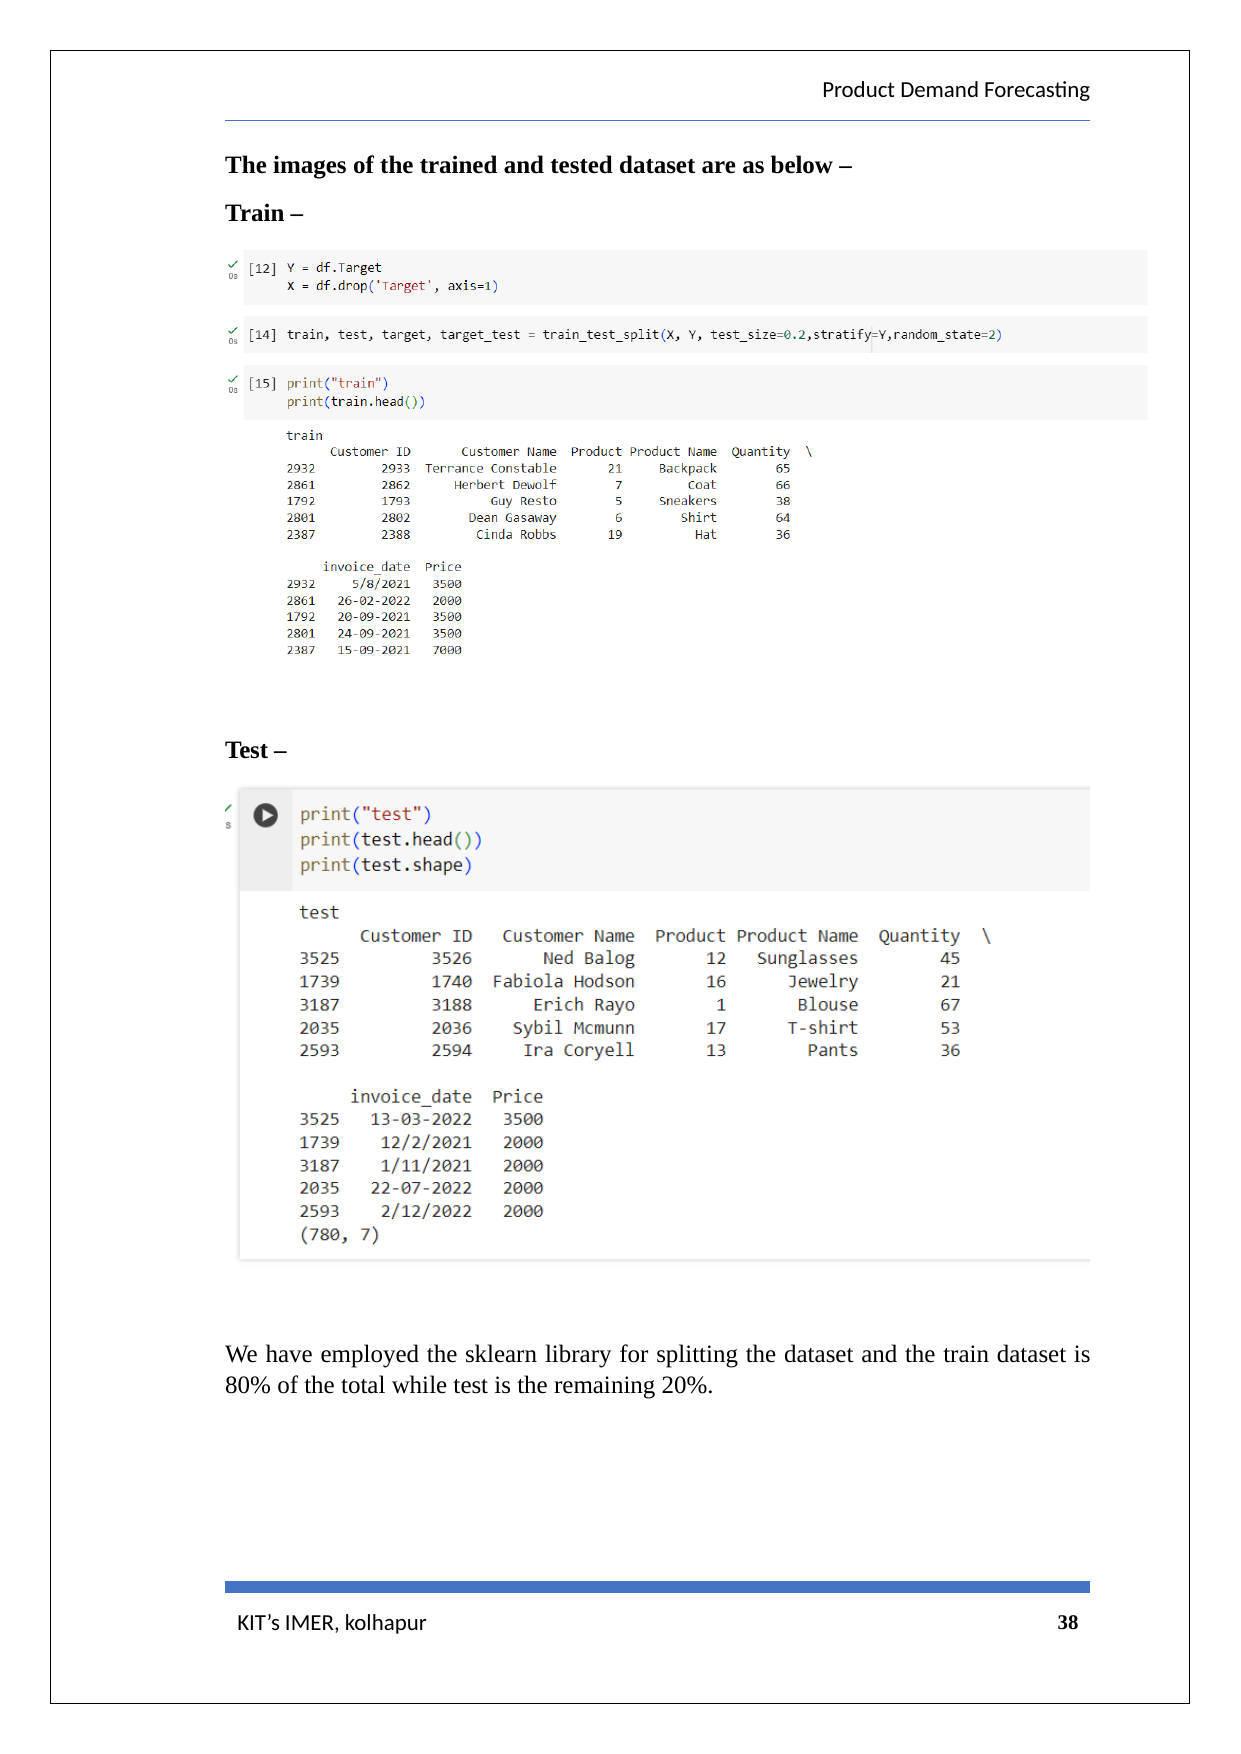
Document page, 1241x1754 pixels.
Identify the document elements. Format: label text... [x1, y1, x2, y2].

picture [225, 245, 1148, 669]
text Train – [225, 198, 1090, 226]
picture [225, 783, 1091, 1272]
text The images of the trained and tested dataset are as below – [225, 150, 1090, 179]
text We have employed the sklearn library for splitting the dataset and the train dataset is 80% of the total while test is the remaining 20%. [225, 1339, 1090, 1398]
text Test – [225, 735, 1090, 764]
